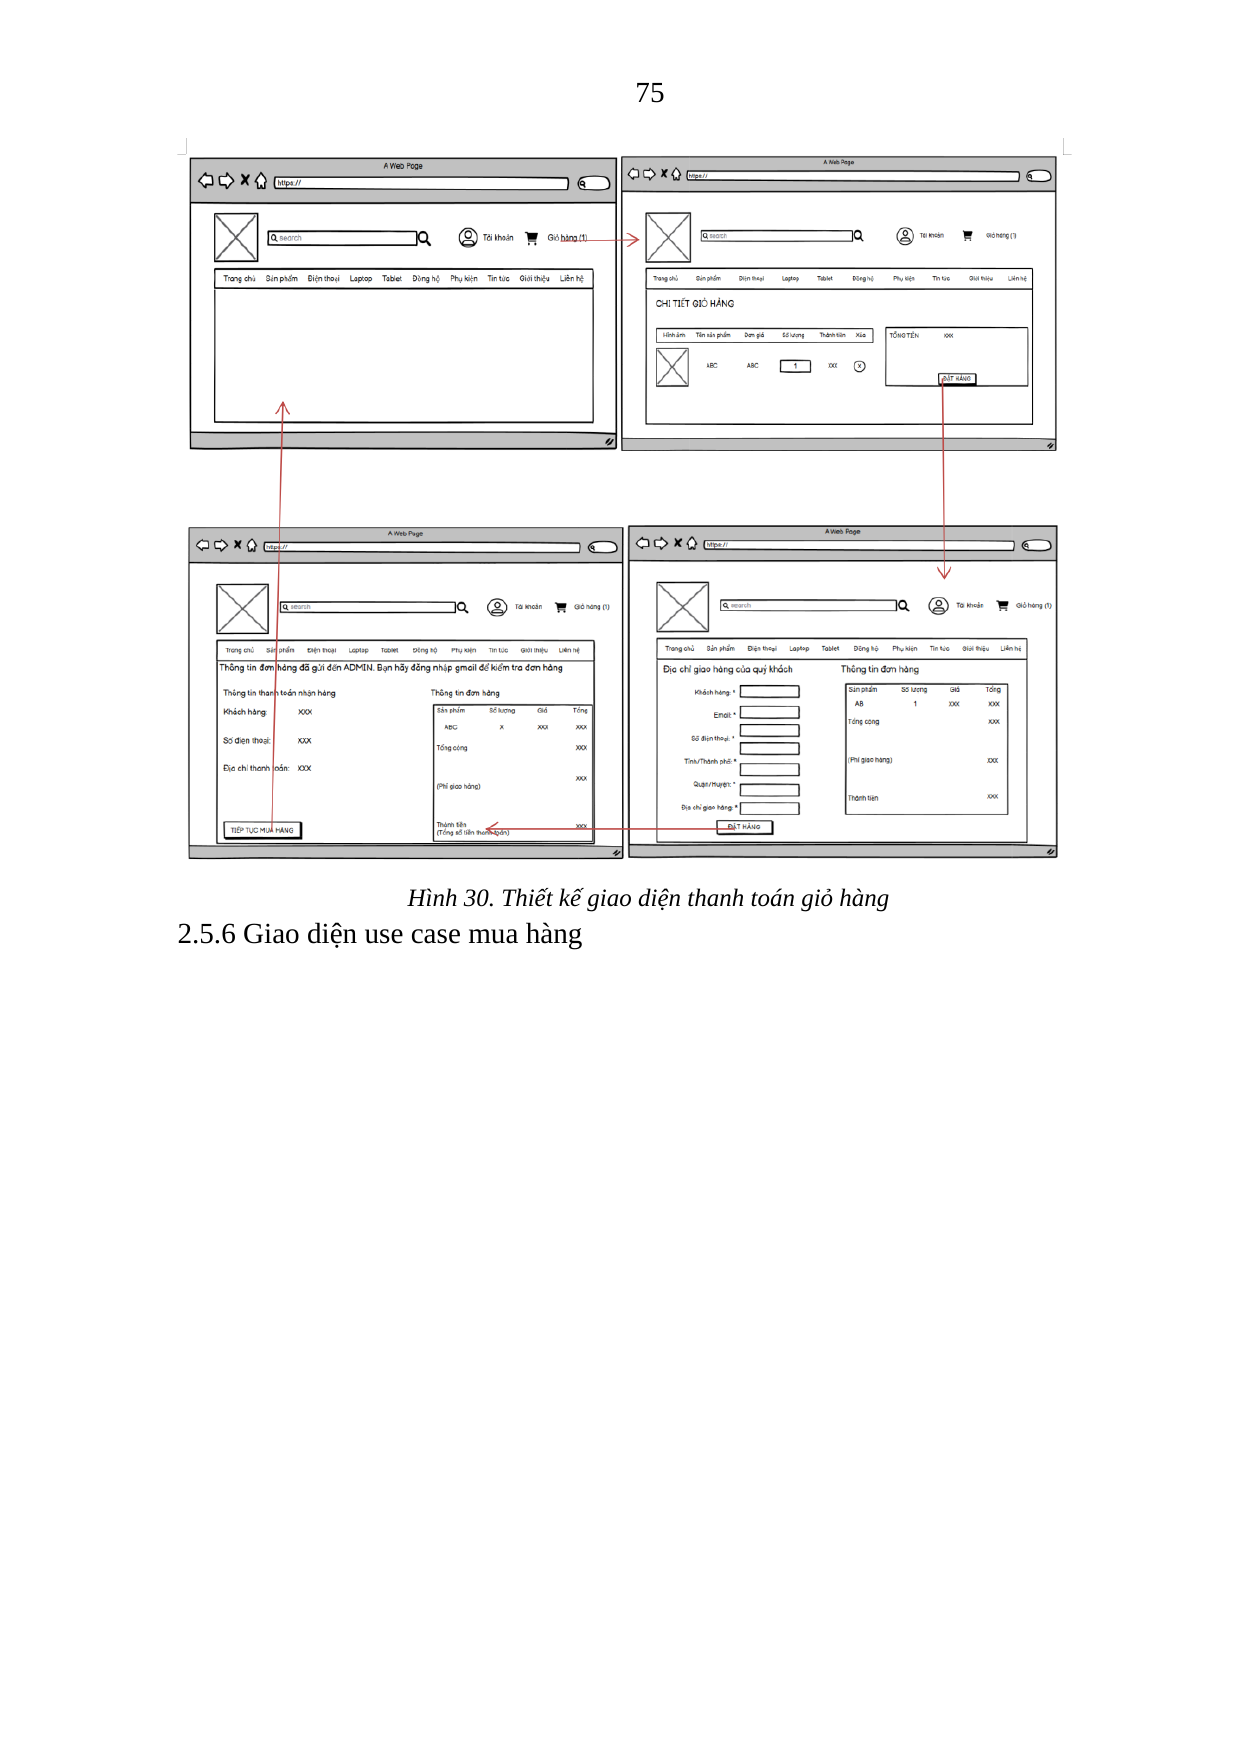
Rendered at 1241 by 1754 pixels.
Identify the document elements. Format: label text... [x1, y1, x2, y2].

text 2.5.6 Giao diện use case mua hàng [177, 916, 1122, 949]
text Hình 30. Thiết kế giao diện thanh toán giỏ hàng [177, 883, 1122, 912]
picture [177, 138, 1072, 866]
